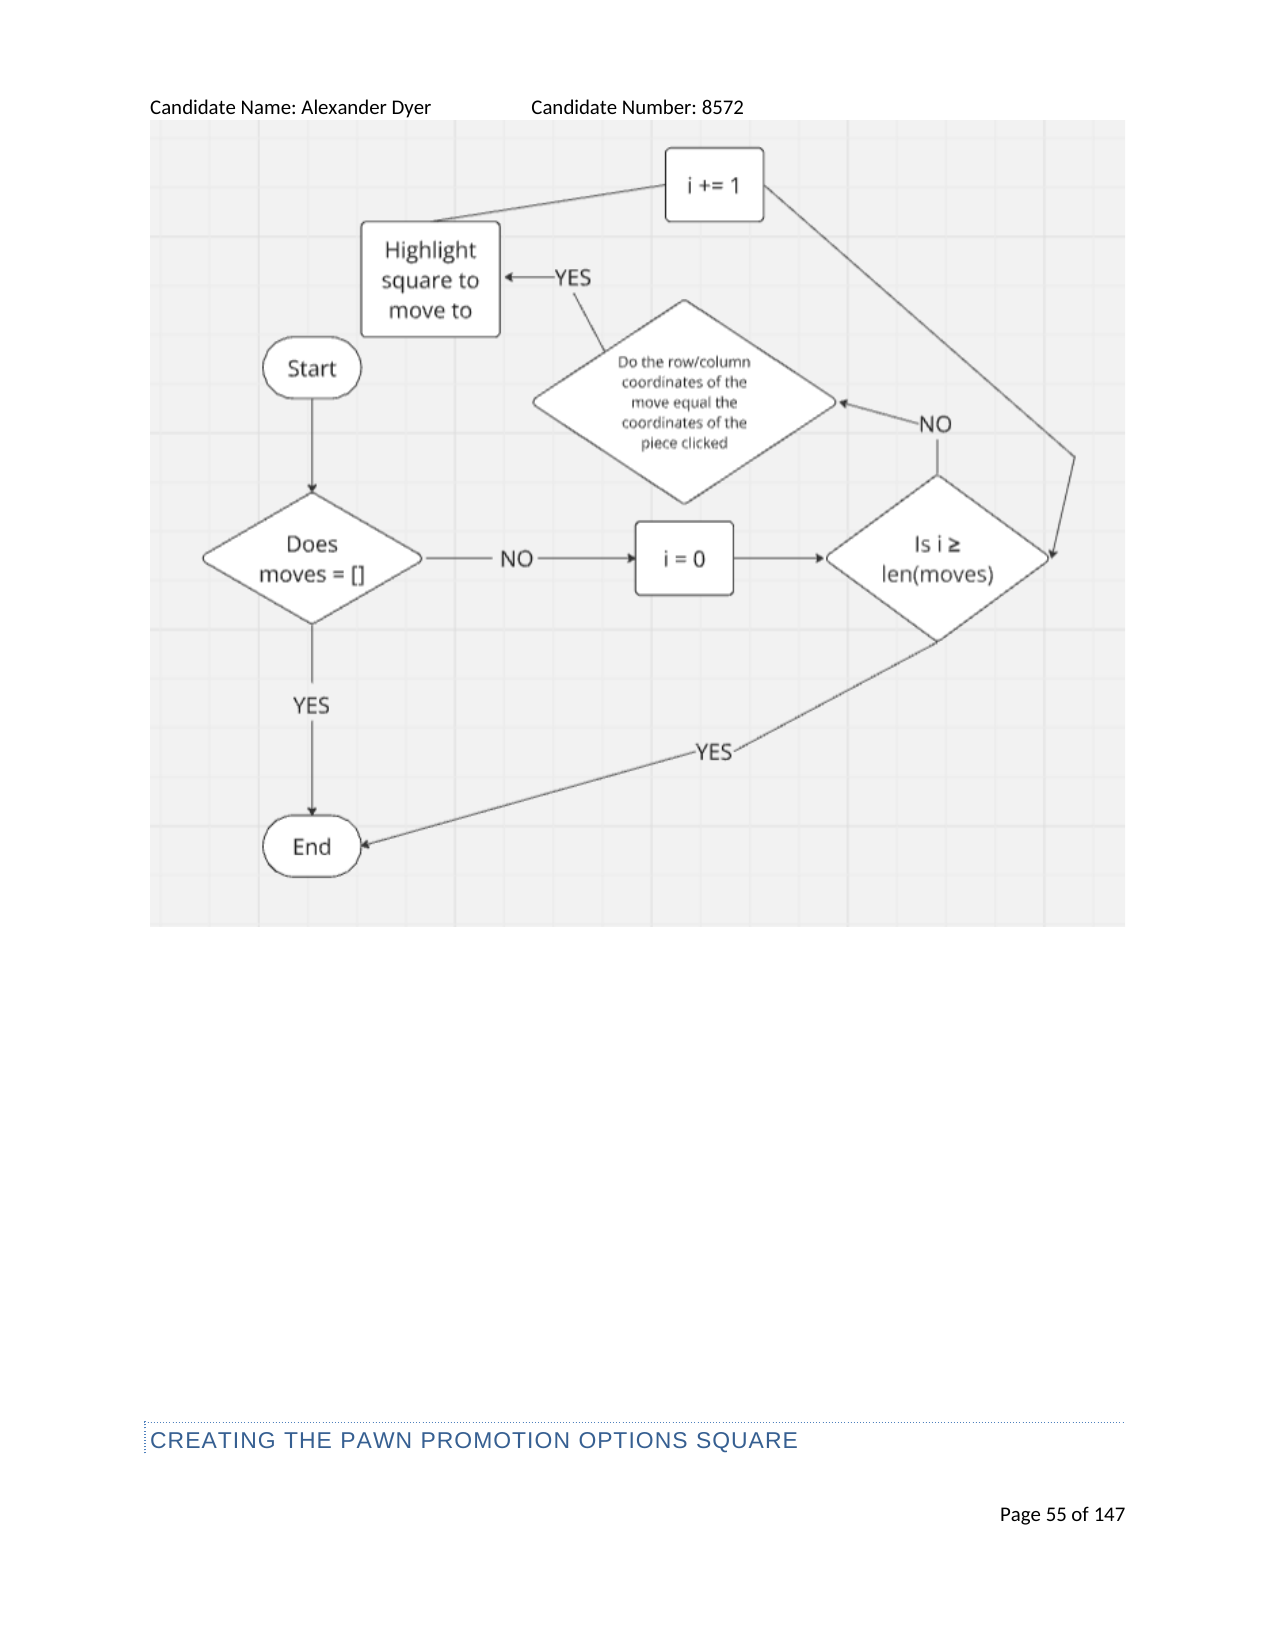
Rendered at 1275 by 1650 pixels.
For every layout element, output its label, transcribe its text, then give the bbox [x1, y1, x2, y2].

picture [150, 120, 1125, 927]
subtitle Creating the Pawn Promotion Options Square [144, 1421, 1125, 1453]
